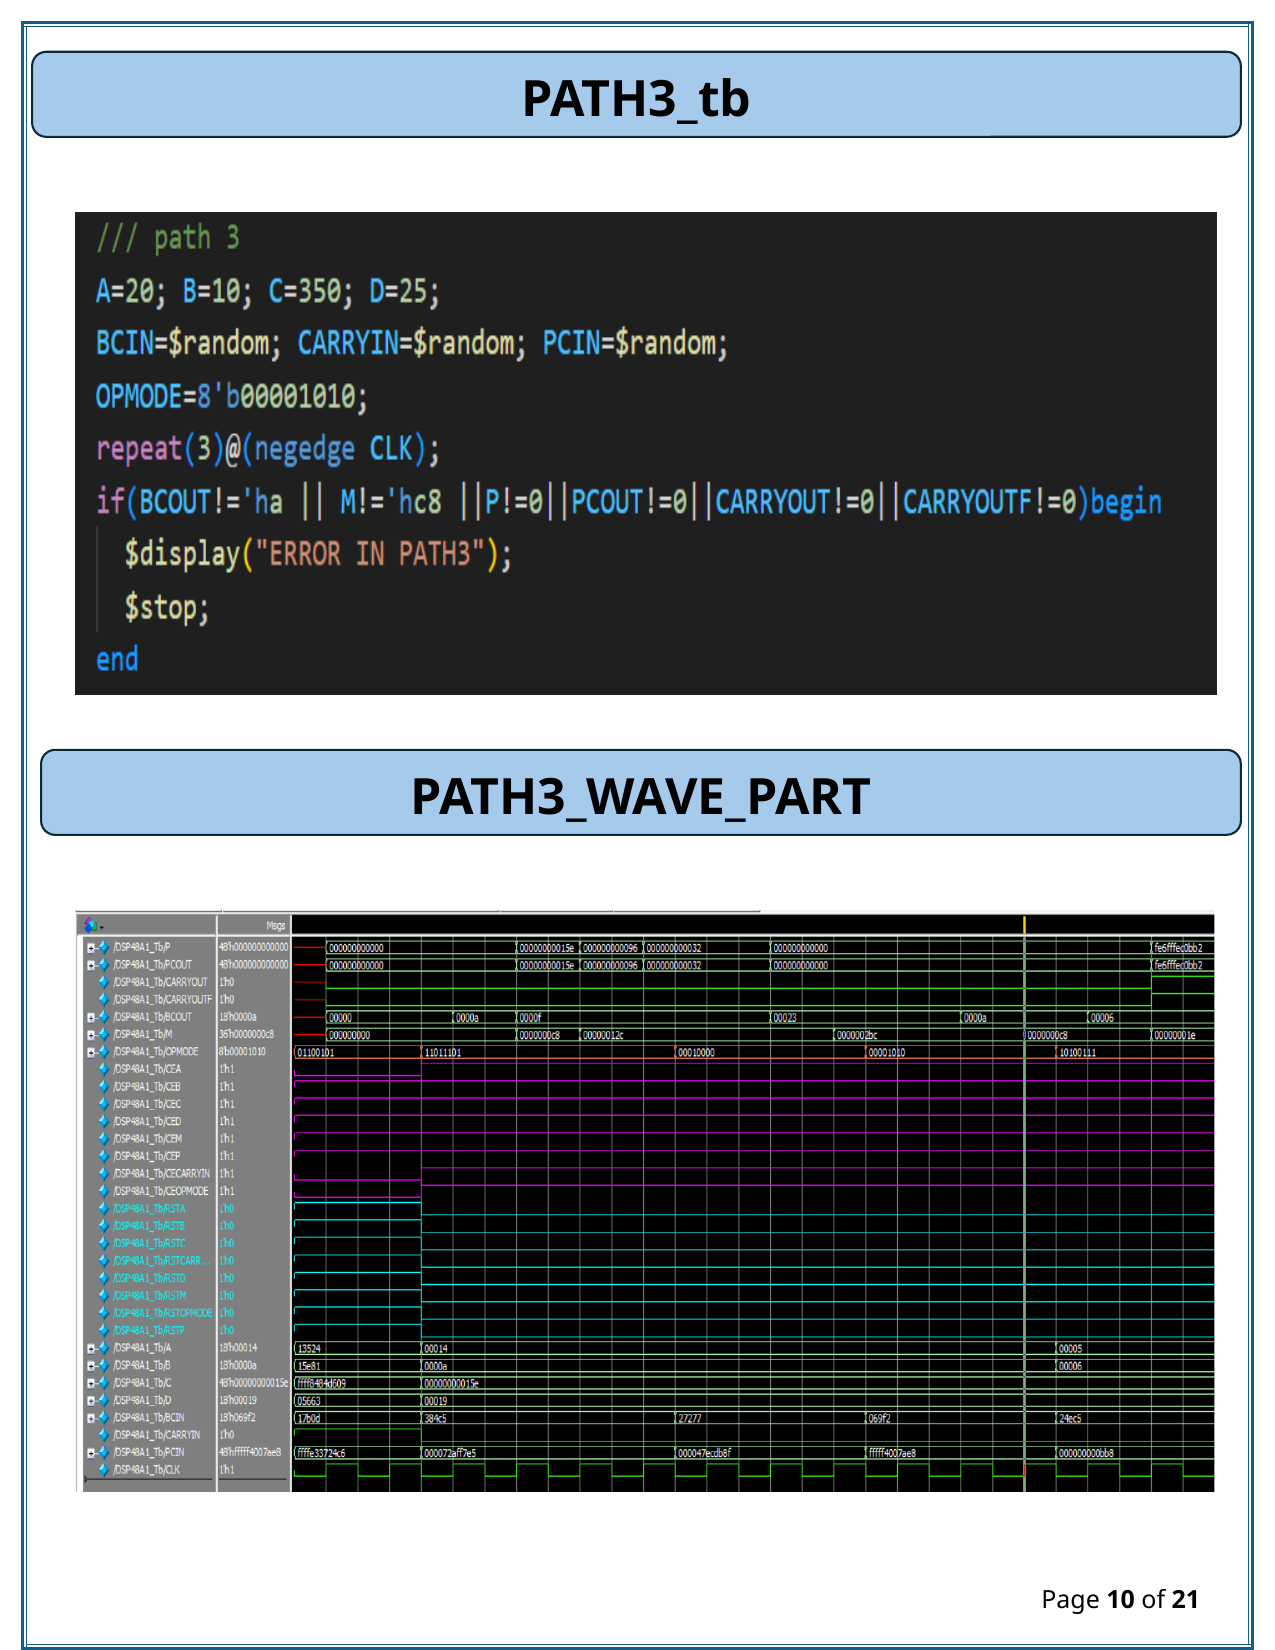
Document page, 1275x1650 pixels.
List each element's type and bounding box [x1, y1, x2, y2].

picture [75, 910, 1215, 1492]
picture [75, 212, 1217, 695]
